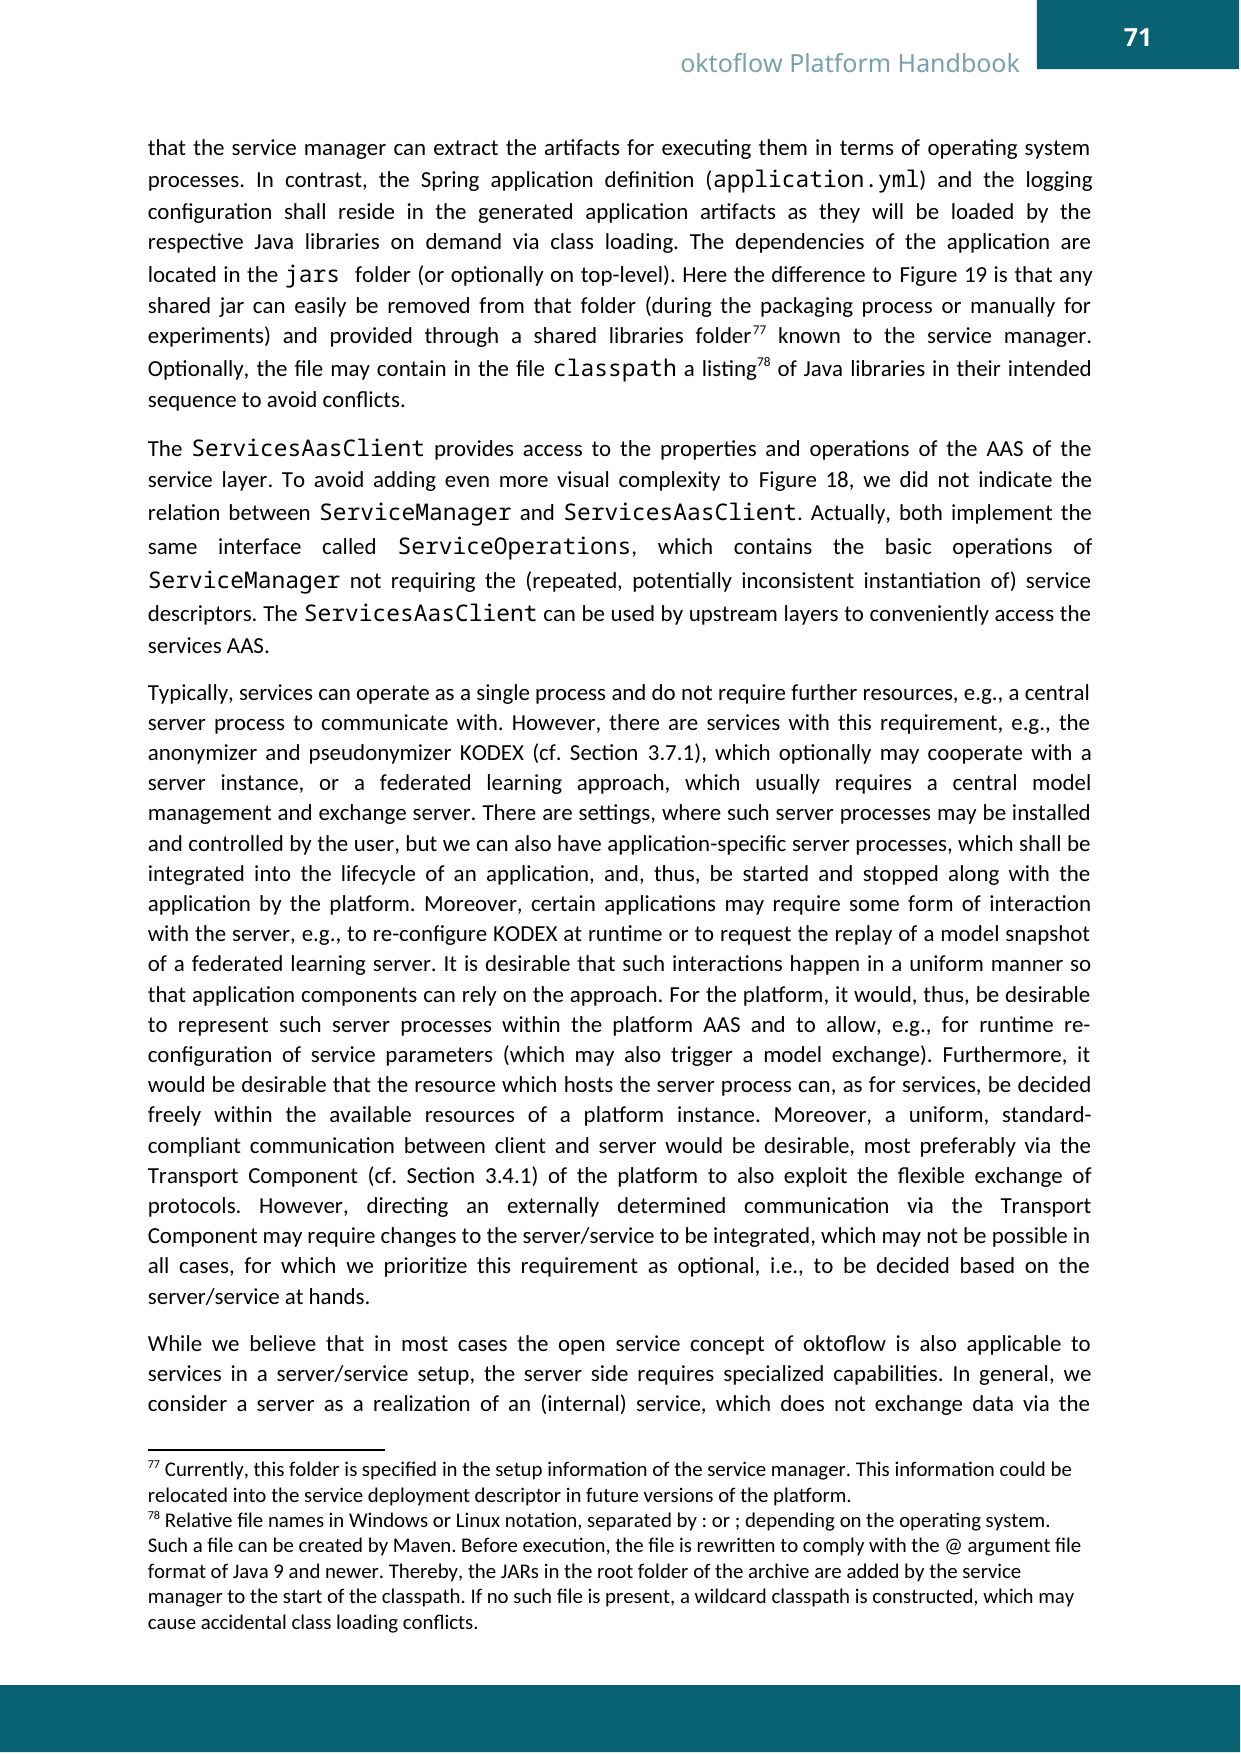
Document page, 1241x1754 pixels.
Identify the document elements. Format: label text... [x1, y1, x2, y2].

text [148, 1329, 1093, 1417]
text Typically, services can operate as a single process and do not require further resources, e.g., a central server process to communicate with. However, there are services with this requirement, e.g., the anonymizer and pseudonymizer KODEX (cf. Section 3.7.1), which optionally may cooperate with a server instance, or a federated learning approach, which usually requires a central model management and exchange server. There are settings, where such server processes may be installed and controlled by the user, but we can also have application-specific server processes, which shall be integrated into the lifecycle of an application, and, thus, be started and stopped along with the application by the platform. Moreover, certain applications may require some form of interaction with the server, e.g., to re-configure KODEX at runtime or to request the replay of a model snapshot of a federated learning server. It is desirable that such interactions happen in a uniform manner so that application components can rely on the approach. For the platform, it would, thus, be desirable to represent such server processes within the platform AAS and to allow, e.g., for runtime re-configuration of service parameters (which may also trigger a model exchange). Furthermore, it would be desirable that the resource which hosts the server process can, as for services, be decided freely within the available resources of a platform instance. Moreover, a uniform, standard-compliant communication between client and server would be desirable, most preferably via the Transport Component (cf. Section 3.4.1) of the platform to also exploit the flexible exchange of protocols. However, directing an externally determined communication via the Transport Component may require changes to the server/service to be integrated, which may not be possible in all cases, for which we prioritize this requirement as optional, i.e., to be decided based on the server/service at hands. [148, 678, 1093, 1310]
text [148, 133, 1093, 413]
text The ServicesAasClient provides access to the properties and operations of the AAS of the service layer. To avoid adding even more visual complexity to Figure 18, we did not indicate the relation between ServiceManager and ServicesAasClient. Actually, both implement the same interface called ServiceOperations, which contains the basic operations of ServiceManager not requiring the (repeated, potentially inconsistent instantiation of) service descriptors. The ServicesAasClient can be used by upstream layers to conveniently access the services AAS. [148, 432, 1093, 659]
